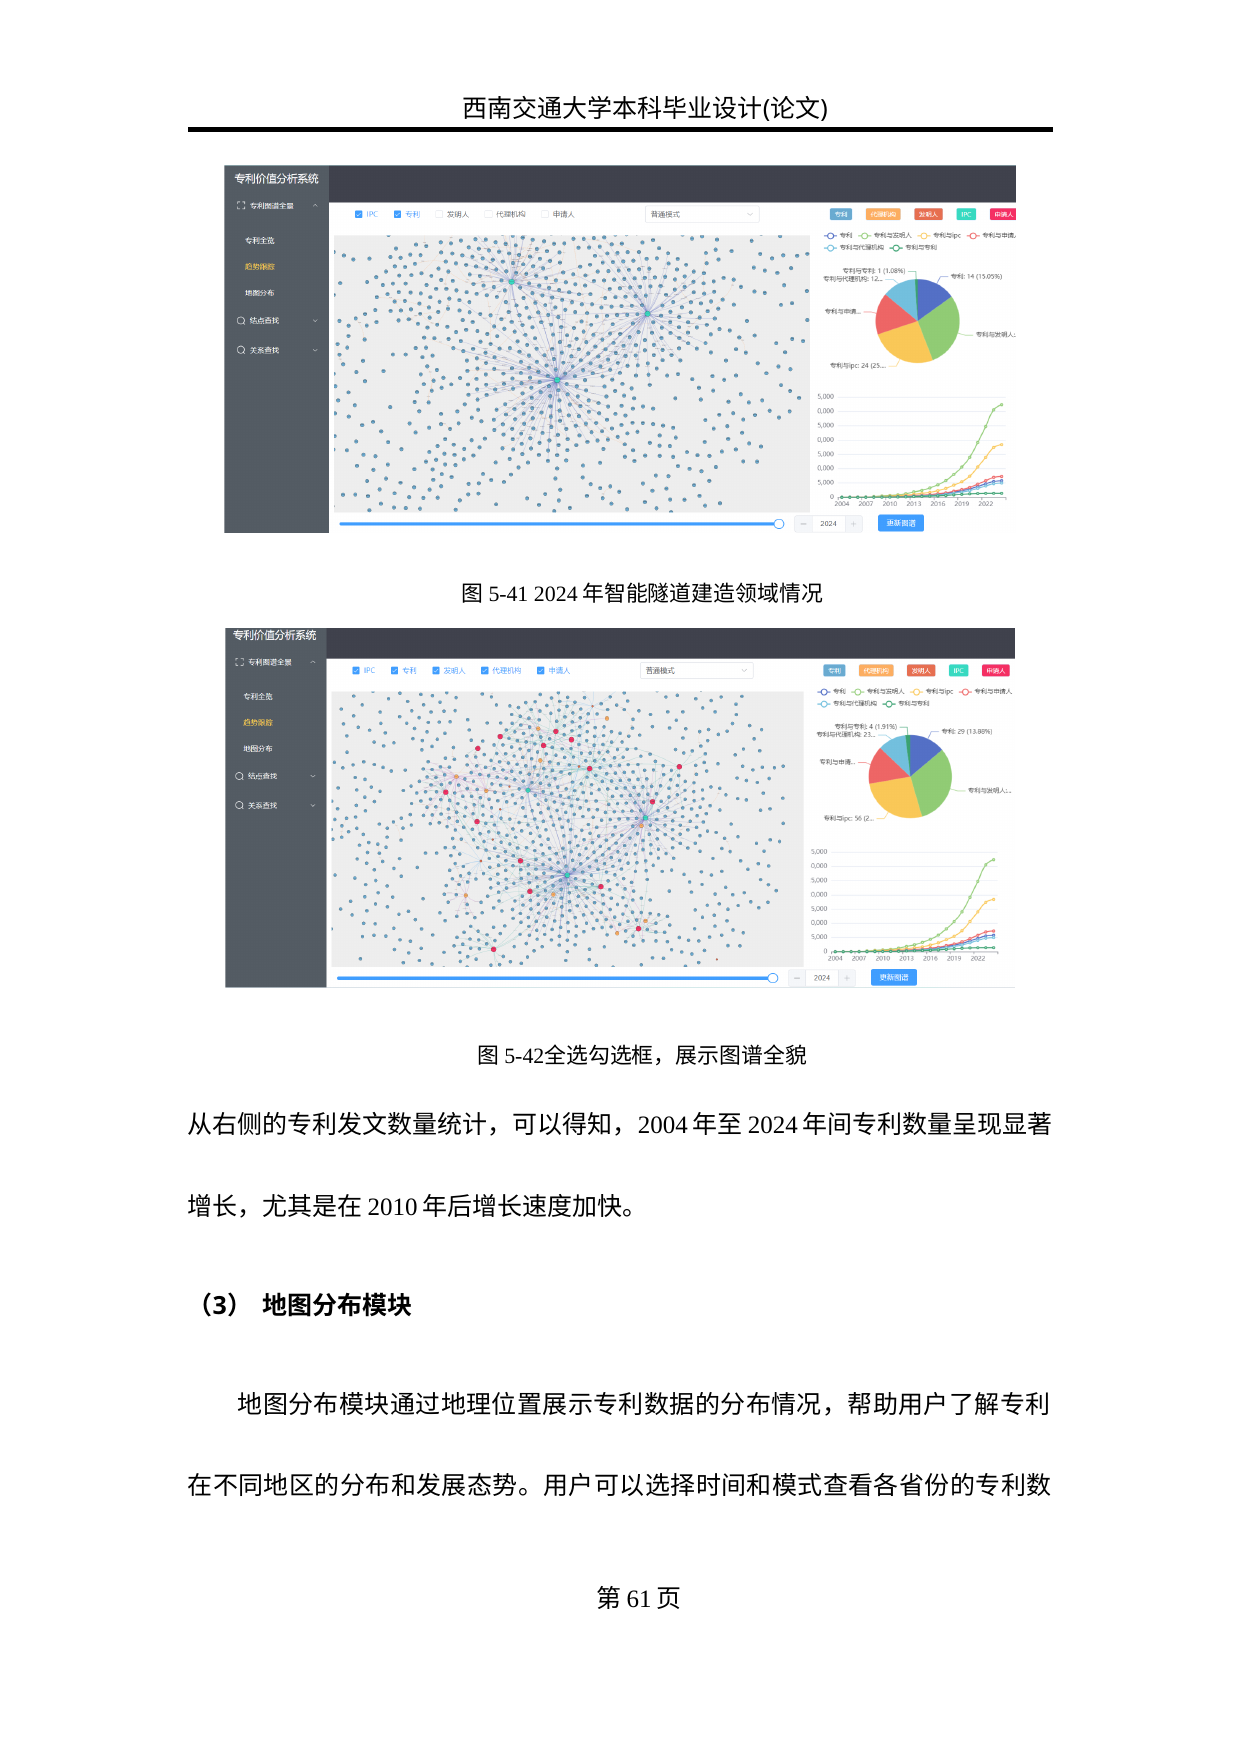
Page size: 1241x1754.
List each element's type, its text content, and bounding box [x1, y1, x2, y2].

subtitle 地图分布模块 [187, 1271, 1053, 1336]
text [187, 1370, 1053, 1516]
picture [224, 165, 1016, 533]
text 从右侧的专利发文数量统计，可以得知，2004年至2024年间专利数量呈现显著增长，尤其是在2010年后增长速度加快。 [187, 1091, 1053, 1237]
picture [225, 628, 1015, 988]
